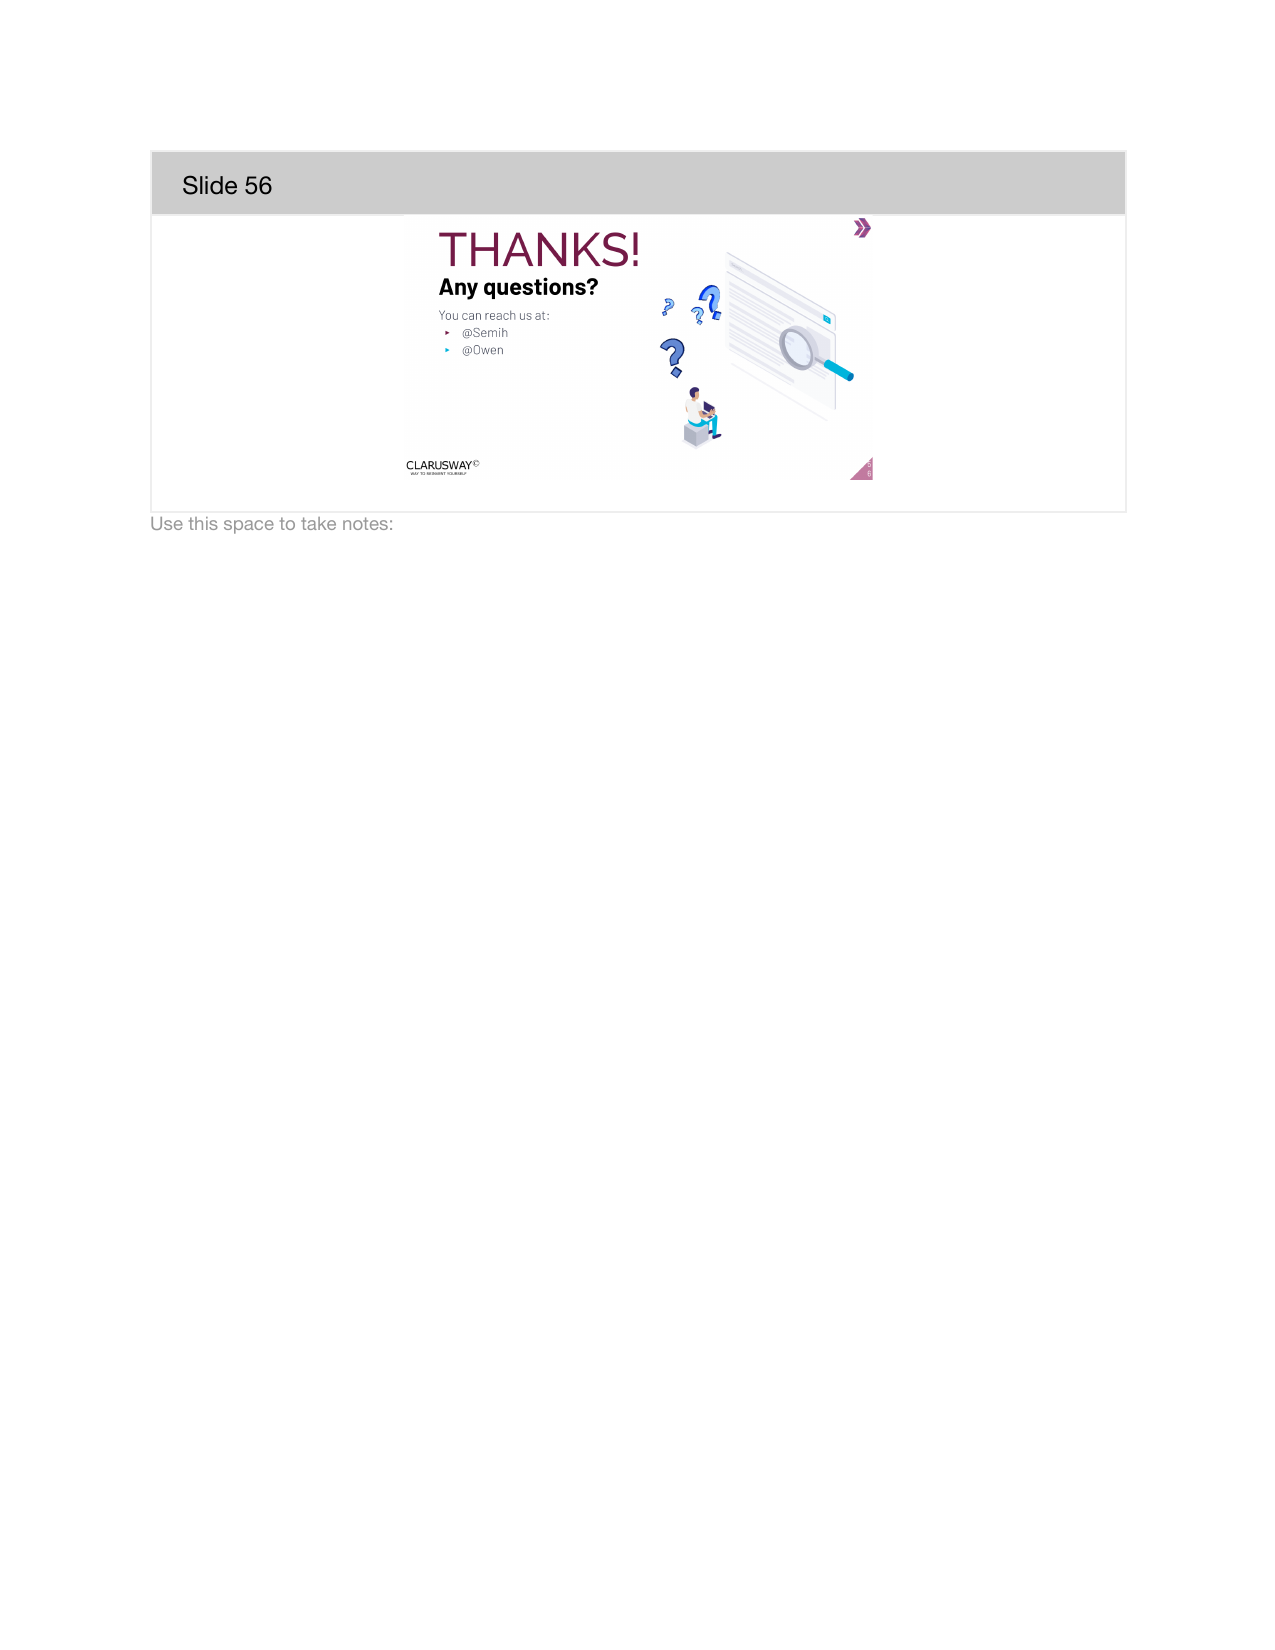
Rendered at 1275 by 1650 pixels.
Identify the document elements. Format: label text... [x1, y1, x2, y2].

table_header Slide 56 [152, 152, 1125, 214]
text Use this space to take notes: [150, 513, 1125, 536]
table_cell [152, 216, 1125, 511]
picture [403, 215, 873, 480]
